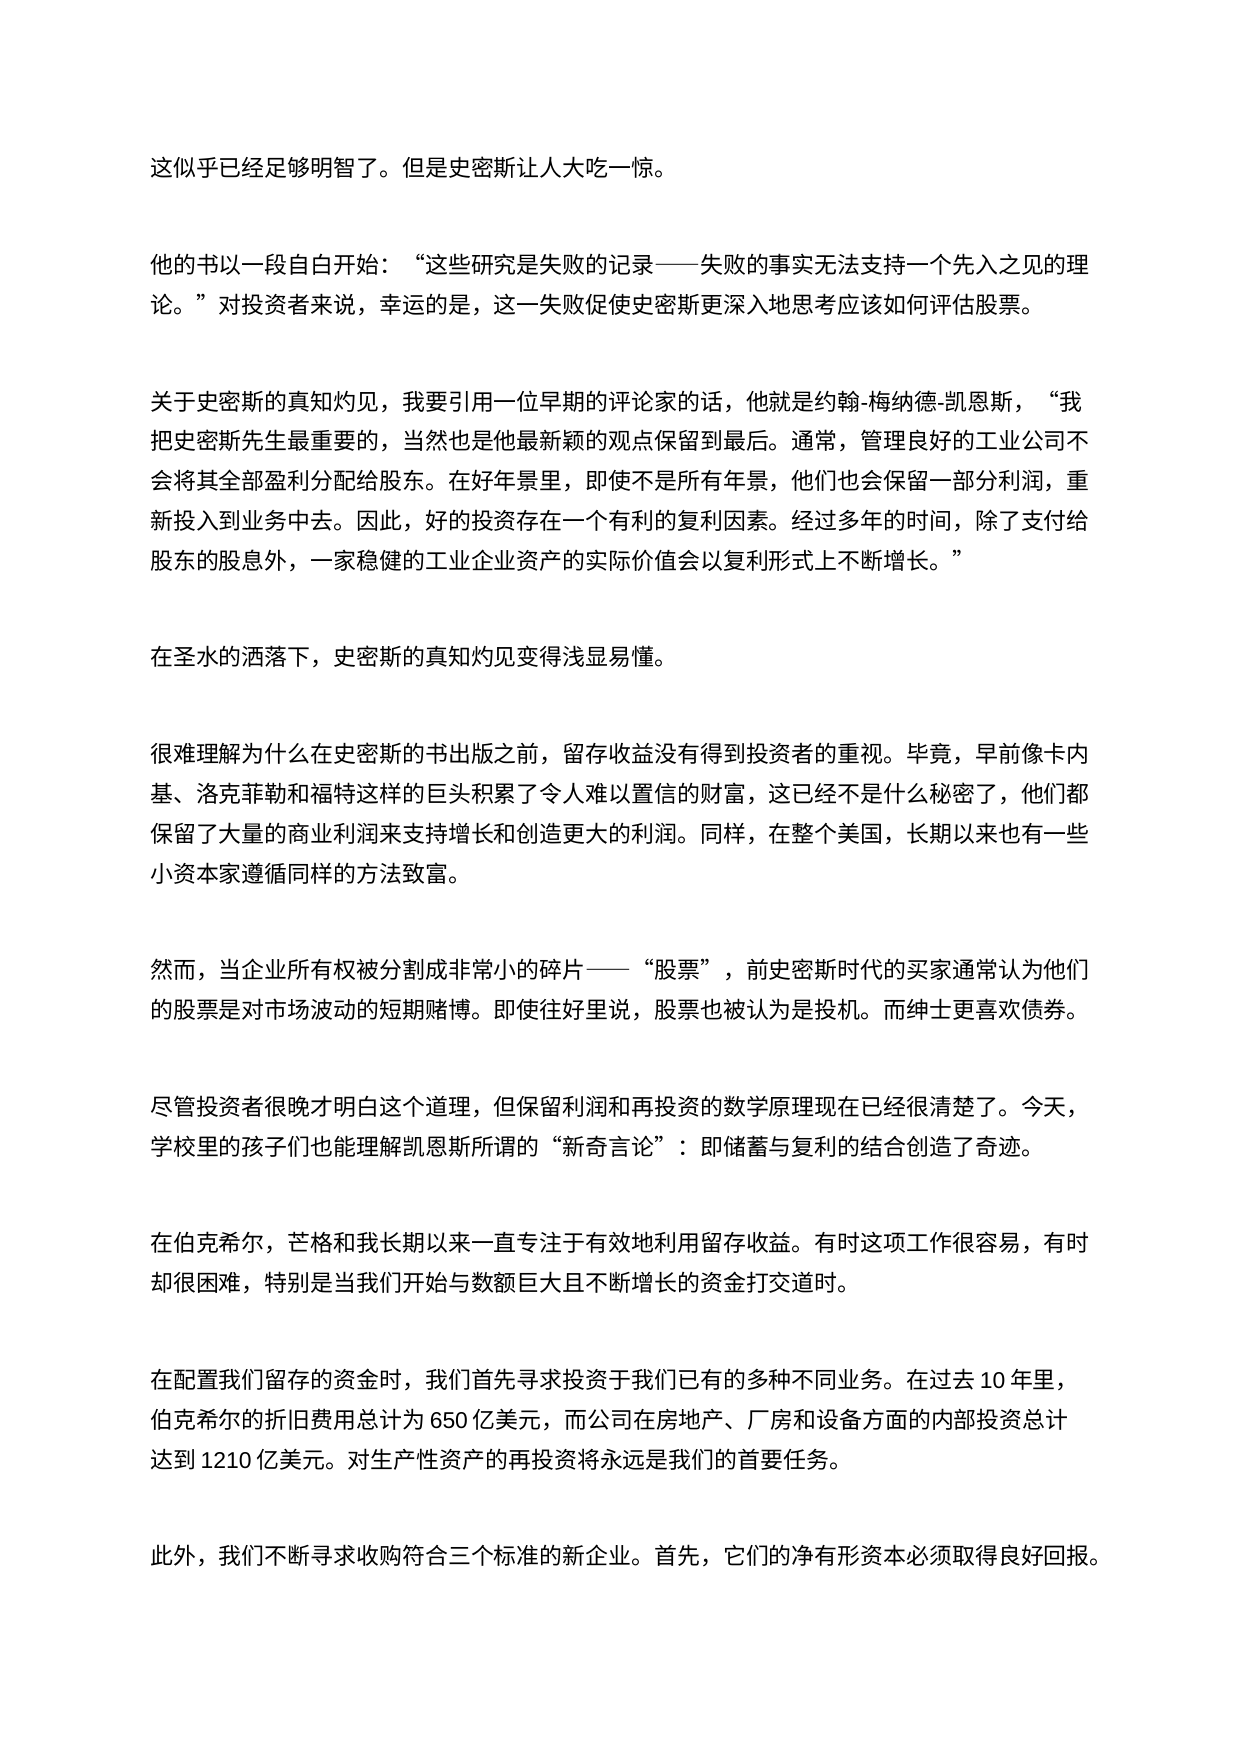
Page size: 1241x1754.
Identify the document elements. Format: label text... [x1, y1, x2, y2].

text 很难理解为什么在史密斯的书出版之前，留存收益没有得到投资者的重视。毕竟，早前像卡内基、洛克菲勒和福特这样的巨头积累了令人难以置信的财富，这已经不是什么秘密了，他们都保留了大量的商业利润来支持增长和创造更大的利润。同样，在整个美国，长期以来也有一些小资本家遵循同样的方法致富。 [150, 736, 1090, 889]
text 然而，当企业所有权被分割成非常小的碎片——“股票”，前史密斯时代的买家通常认为他们的股票是对市场波动的短期赌博。即使往好里说，股票也被认为是投机。而绅士更喜欢债券。 [150, 952, 1090, 1025]
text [150, 1538, 1090, 1571]
text 在圣水的洒落下，史密斯的真知灼见变得浅显易懂。 [150, 639, 1090, 672]
text 关于史密斯的真知灼见，我要引用一位早期的评论家的话，他就是约翰-梅纳德-凯恩斯，“我把史密斯先生最重要的，当然也是他最新颖的观点保留到最后。通常，管理良好的工业公司不会将其全部盈利分配给股东。在好年景里，即使不是所有年景，他们也会保留一部分利润，重新投入到业务中去。因此，好的投资存在一个有利的复利因素。经过多年的时间，除了支付给股东的股息外，一家稳健的工业企业资产的实际价值会以复利形式上不断增长。” [150, 383, 1090, 576]
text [150, 150, 1090, 183]
text 尽管投资者很晚才明白这个道理，但保留利润和再投资的数学原理现在已经很清楚了。今天，学校里的孩子们也能理解凯恩斯所谓的“新奇言论”：即储蓄与复利的结合创造了奇迹。 [150, 1089, 1090, 1162]
text 在配置我们留存的资金时，我们首先寻求投资于我们已有的多种不同业务。在过去10年里，伯克希尔的折旧费用总计为650亿美元，而公司在房地产、厂房和设备方面的内部投资总计达到1210亿美元。对生产性资产的再投资将永远是我们的首要任务。 [150, 1362, 1090, 1475]
text 他的书以一段自白开始：“这些研究是失败的记录——失败的事实无法支持一个先入之见的理论。”对投资者来说，幸运的是，这一失败促使史密斯更深入地思考应该如何评估股票。 [150, 247, 1090, 320]
text 在伯克希尔，芒格和我长期以来一直专注于有效地利用留存收益。有时这项工作很容易，有时却很困难，特别是当我们开始与数额巨大且不断增长的资金打交道时。 [150, 1225, 1090, 1298]
